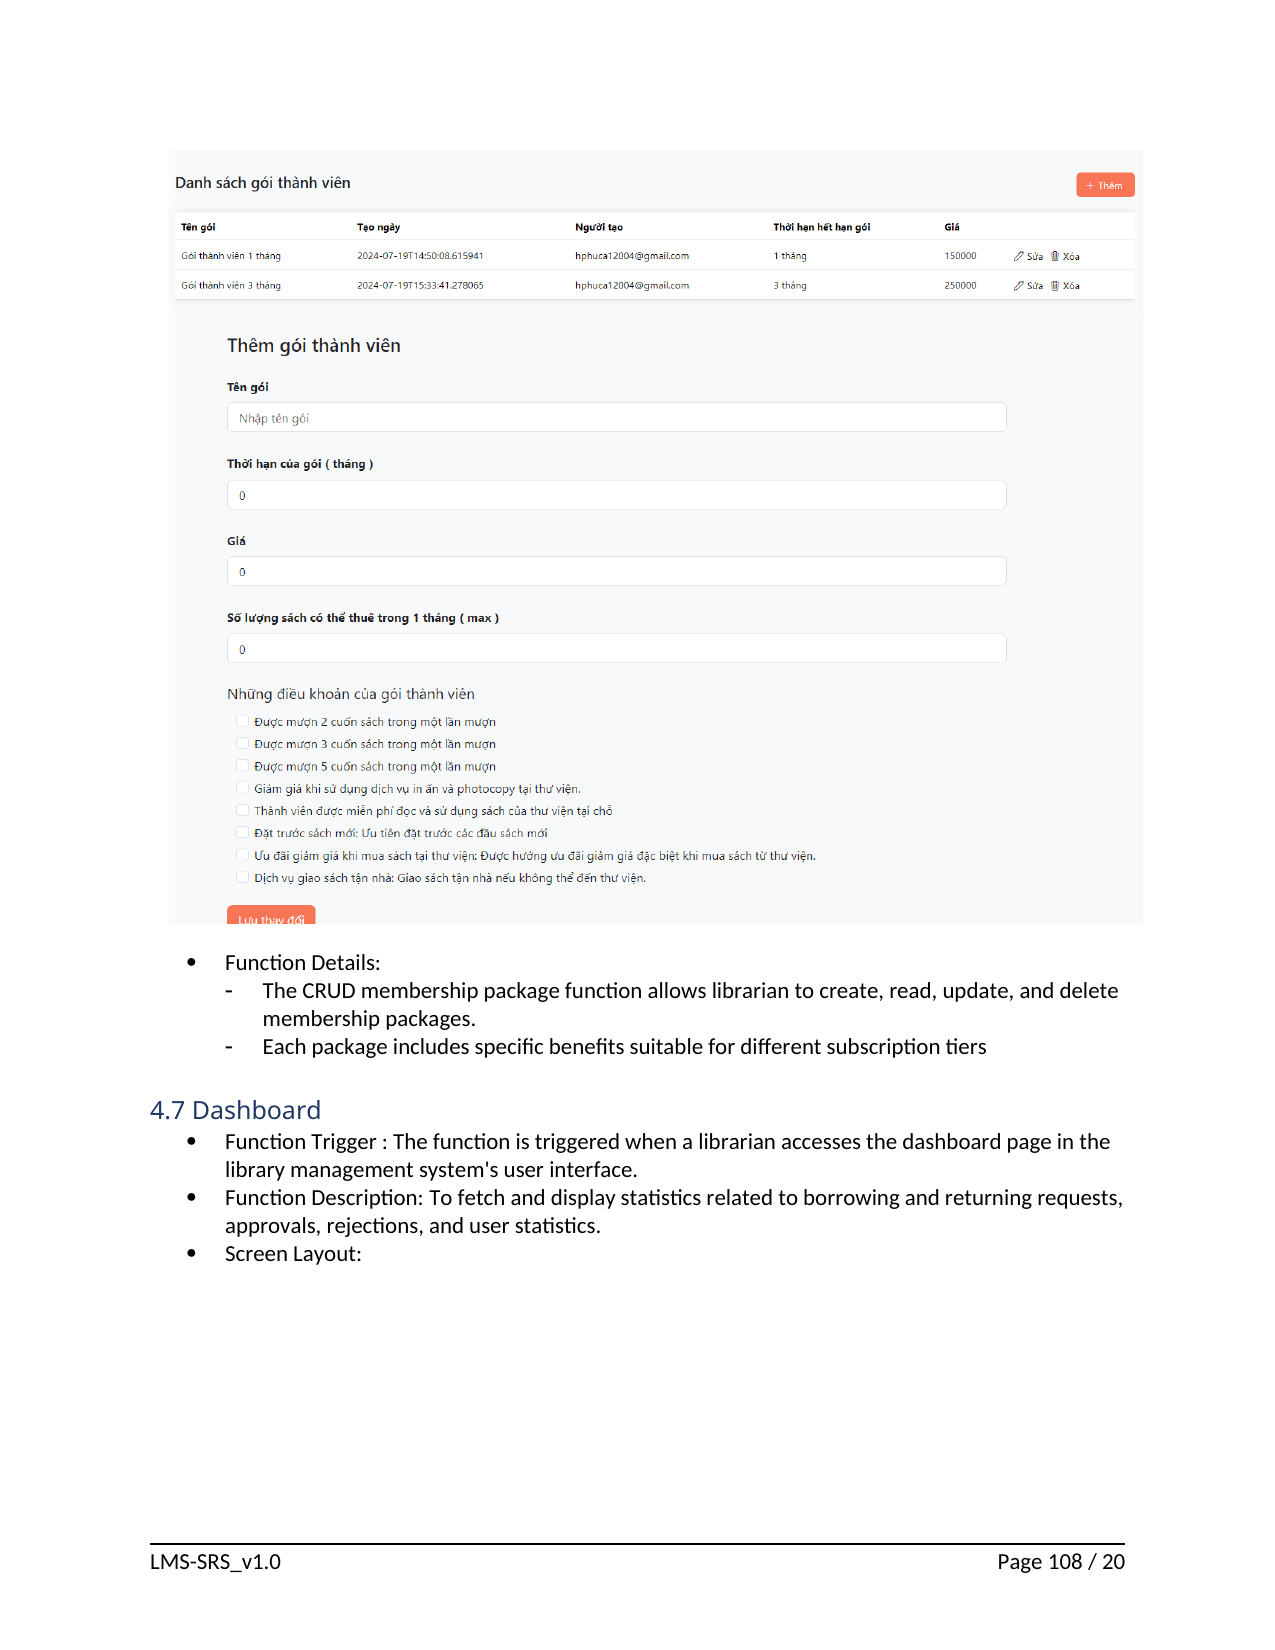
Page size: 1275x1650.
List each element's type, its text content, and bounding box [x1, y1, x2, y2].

list Screen Layout: [187, 1239, 1125, 1267]
list The CRUD membership package function allows librarian to create, read, update, and delete membership packages. [225, 976, 1125, 1032]
list Function Description: To fetch and display statistics related to borrowing and returning requests, approvals, rejections, and user statistics. [187, 1183, 1125, 1239]
subtitle 4.7 Dashboard [150, 1093, 1125, 1127]
list Function Details: [187, 948, 1125, 976]
list Each package includes specific benefits suitable for different subscription tiers [225, 1032, 1125, 1061]
list Function Trigger : The function is triggered when a librarian accesses the dashboard page in the library management system's user interface. [187, 1127, 1125, 1183]
